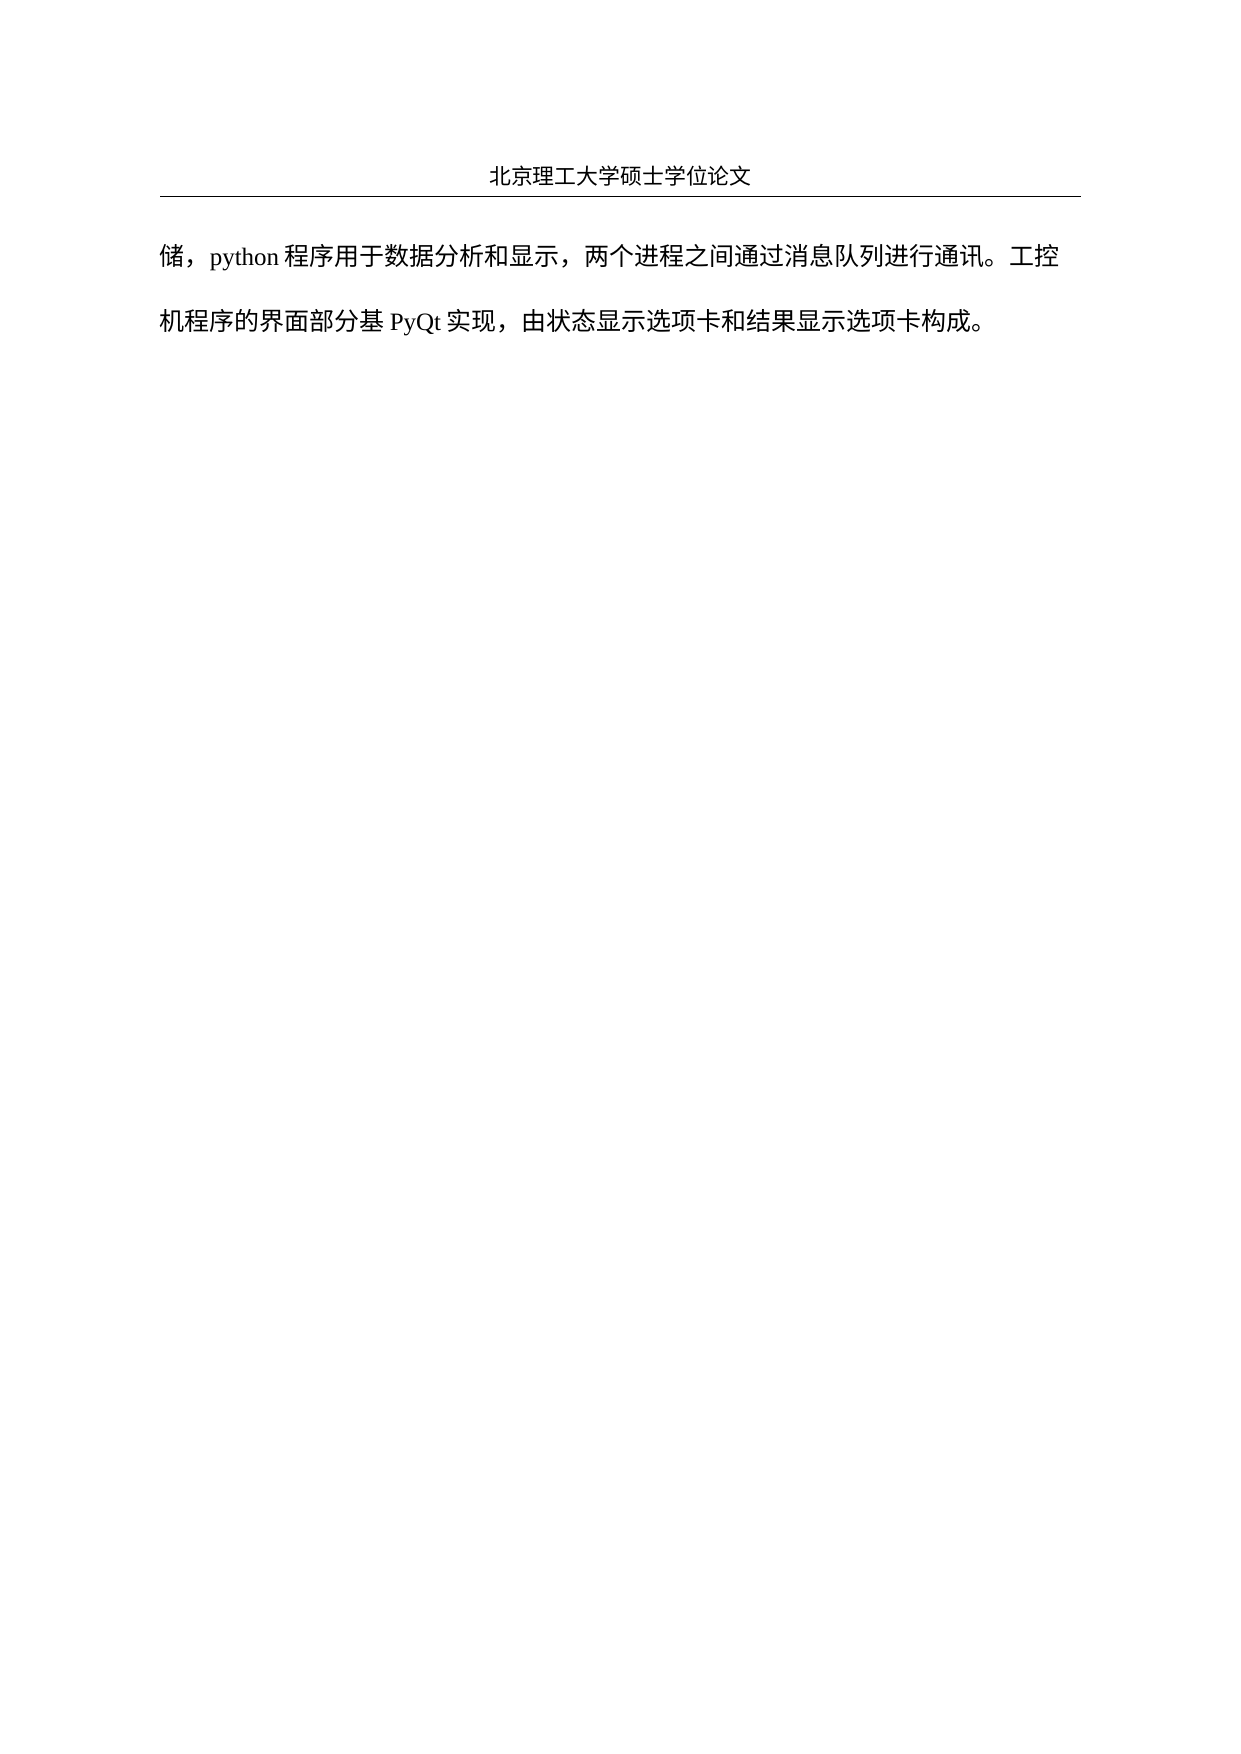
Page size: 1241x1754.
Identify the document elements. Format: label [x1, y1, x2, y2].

text [159, 222, 1081, 352]
